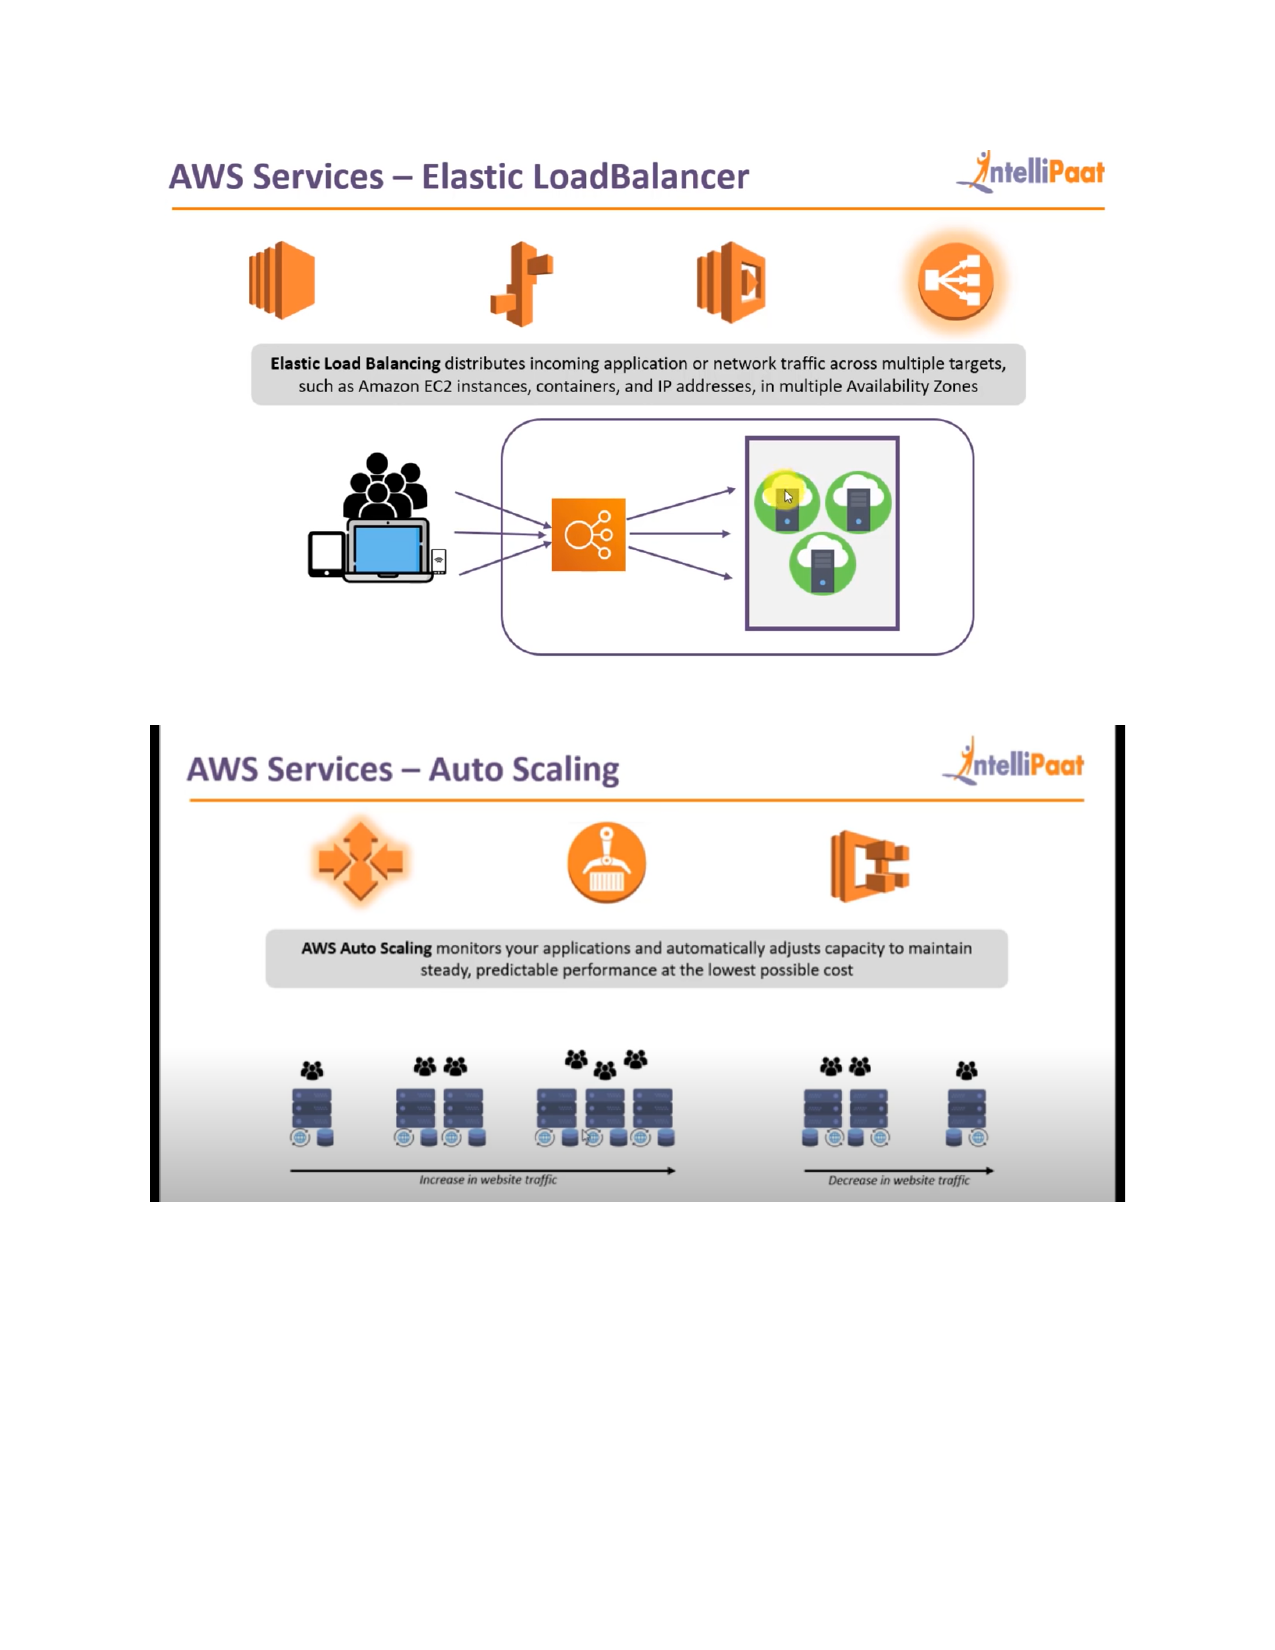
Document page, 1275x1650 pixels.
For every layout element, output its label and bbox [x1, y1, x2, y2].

picture [150, 725, 1125, 1202]
picture [150, 150, 1125, 660]
